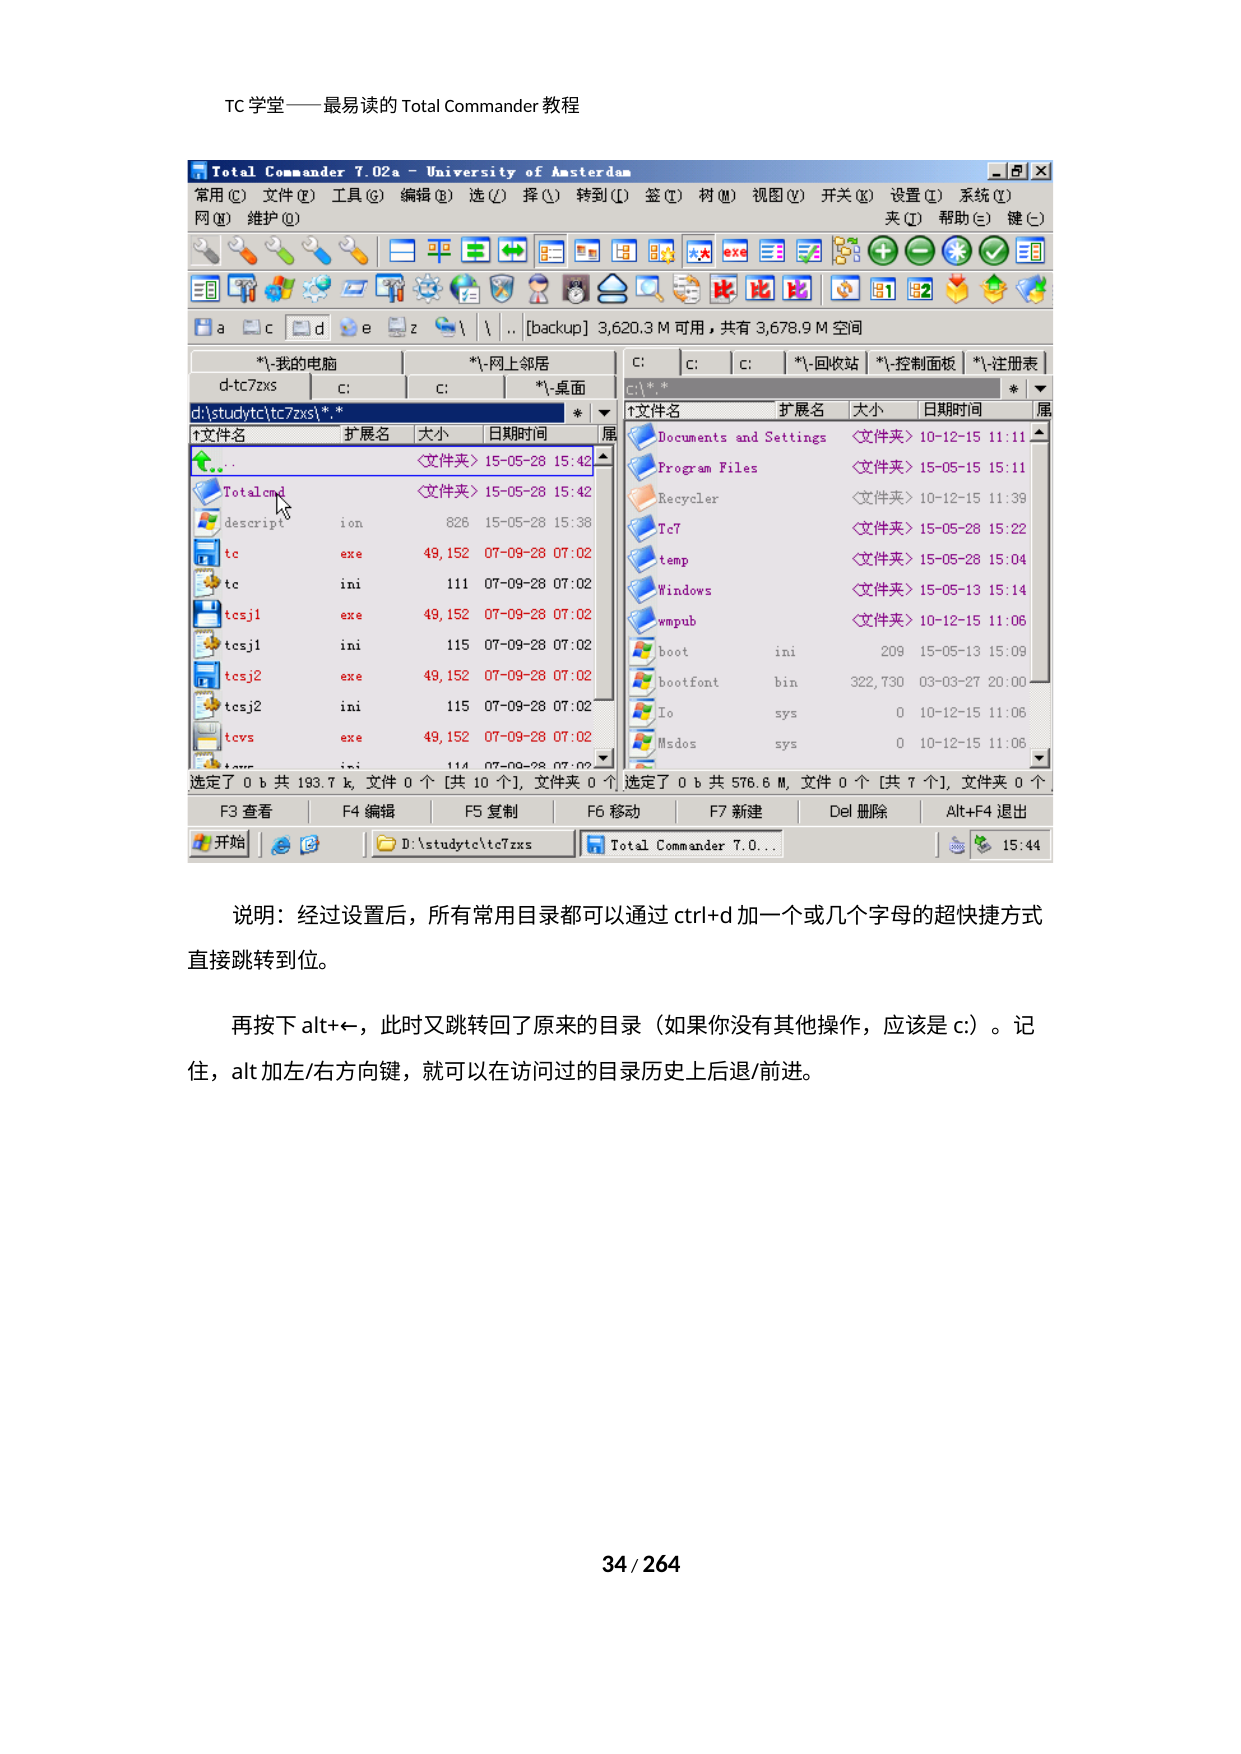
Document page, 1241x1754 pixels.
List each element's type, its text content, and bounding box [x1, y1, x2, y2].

text 再按下alt+←，此时又跳转回了原来的目录（如果你没有其他操作，应该是c:）。记住，alt加左/右方向键，就可以在访问过的目录历史上后退/前进。 [187, 1004, 1053, 1090]
picture [187, 160, 1054, 863]
text 说明：经过设置后，所有常用目录都可以通过ctrl+d加一个或几个字母的超快捷方式直接跳转到位。 [187, 894, 1053, 979]
